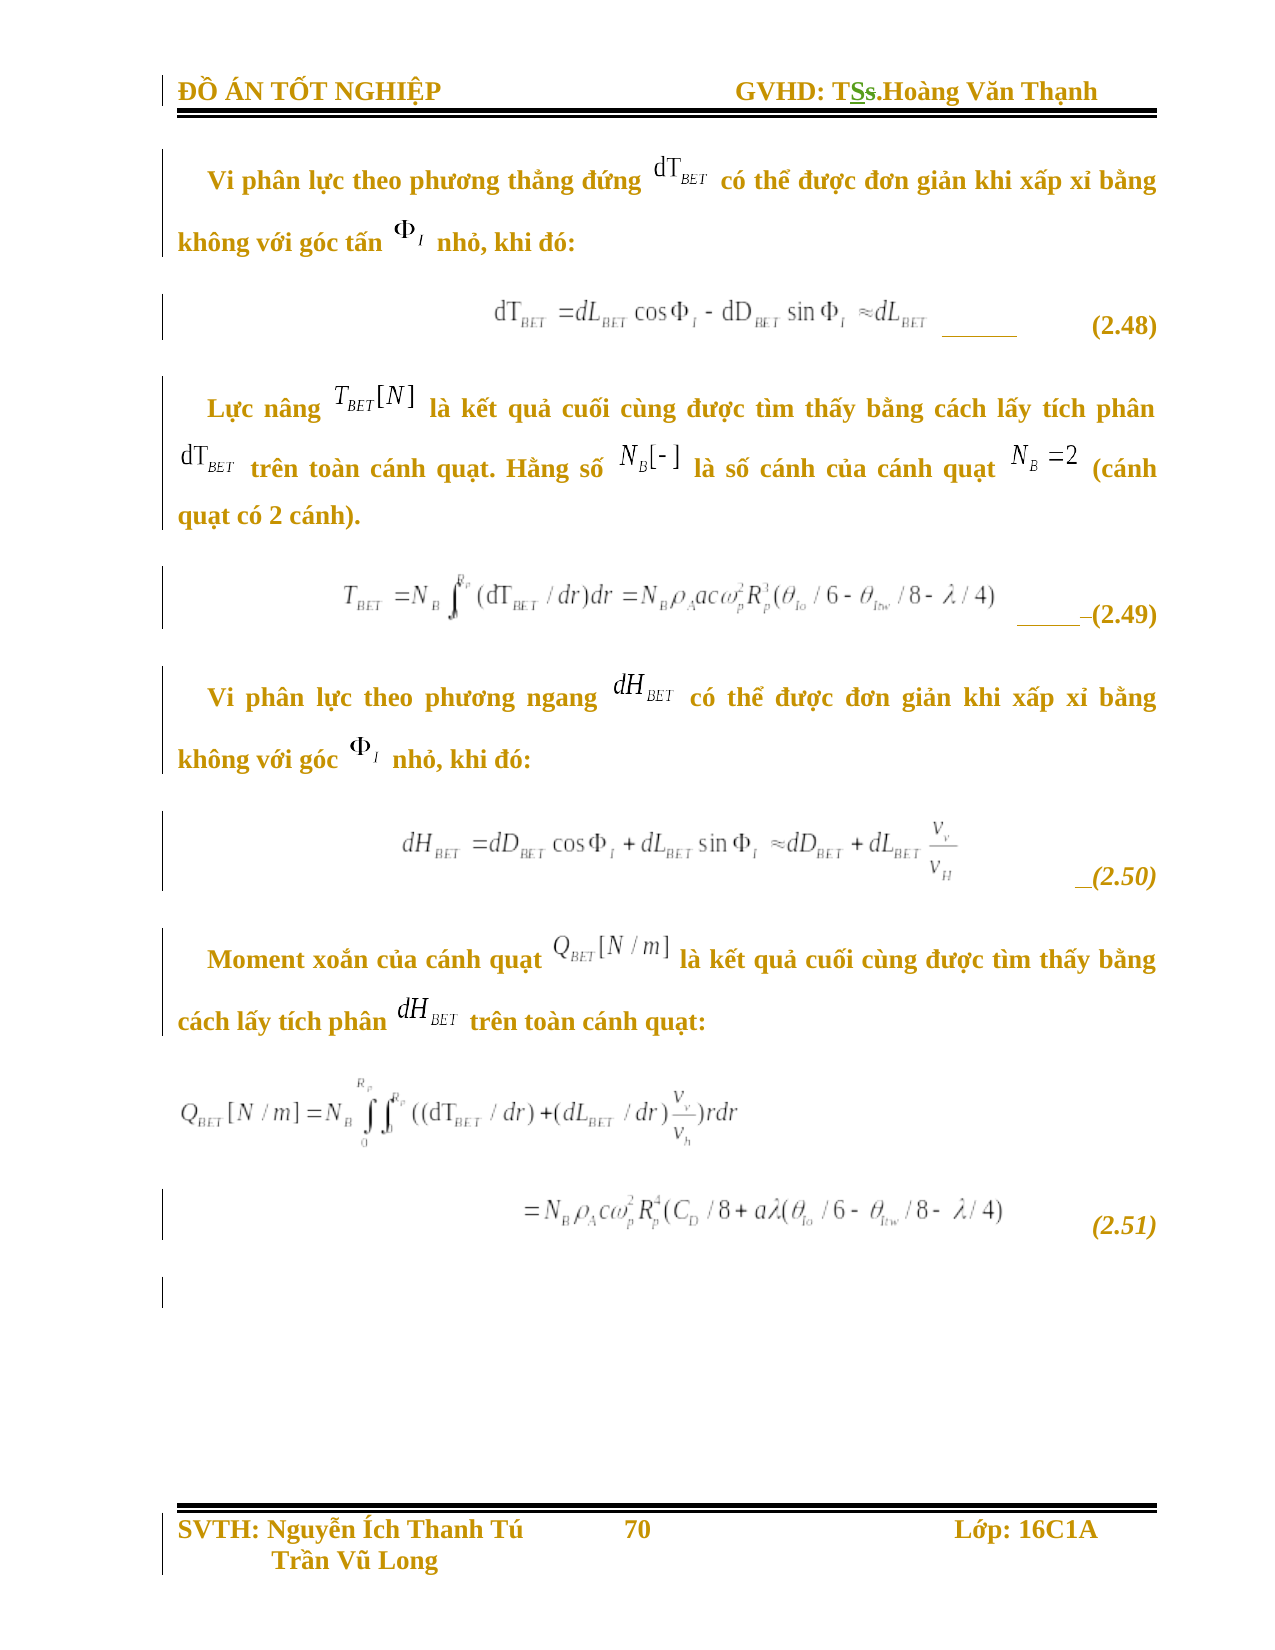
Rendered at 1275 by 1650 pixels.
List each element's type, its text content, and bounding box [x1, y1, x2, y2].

text (2.48) [177, 294, 1157, 340]
text Vi phân lực theo phương thẳng đứng có thể được đơn giản khi xấp xỉ bằng không với góc tấn nhỏ, khi đó: [177, 149, 1157, 257]
text Moment xoắn của cánh quạt là kết quả cuối cùng được tìm thấy bằng cách lấy tích phân trên toàn cánh quạt: [177, 928, 1157, 1036]
text (2.50) [177, 811, 1157, 891]
text (2.49) [177, 566, 1157, 629]
text Vi phân lực theo phương ngang có thể được đơn giản khi xấp xỉ bằng không với góc nhỏ, khi đó: [177, 666, 1157, 774]
text (2.51) [177, 1189, 1157, 1240]
text Lực nâng là kết quả cuối cùng được tìm thấy bằng cách lấy tích phân trên toàn cánh quạt. Hằng số là số cánh của cánh quạt (cánh quạt có 2 cánh). [177, 376, 1157, 530]
